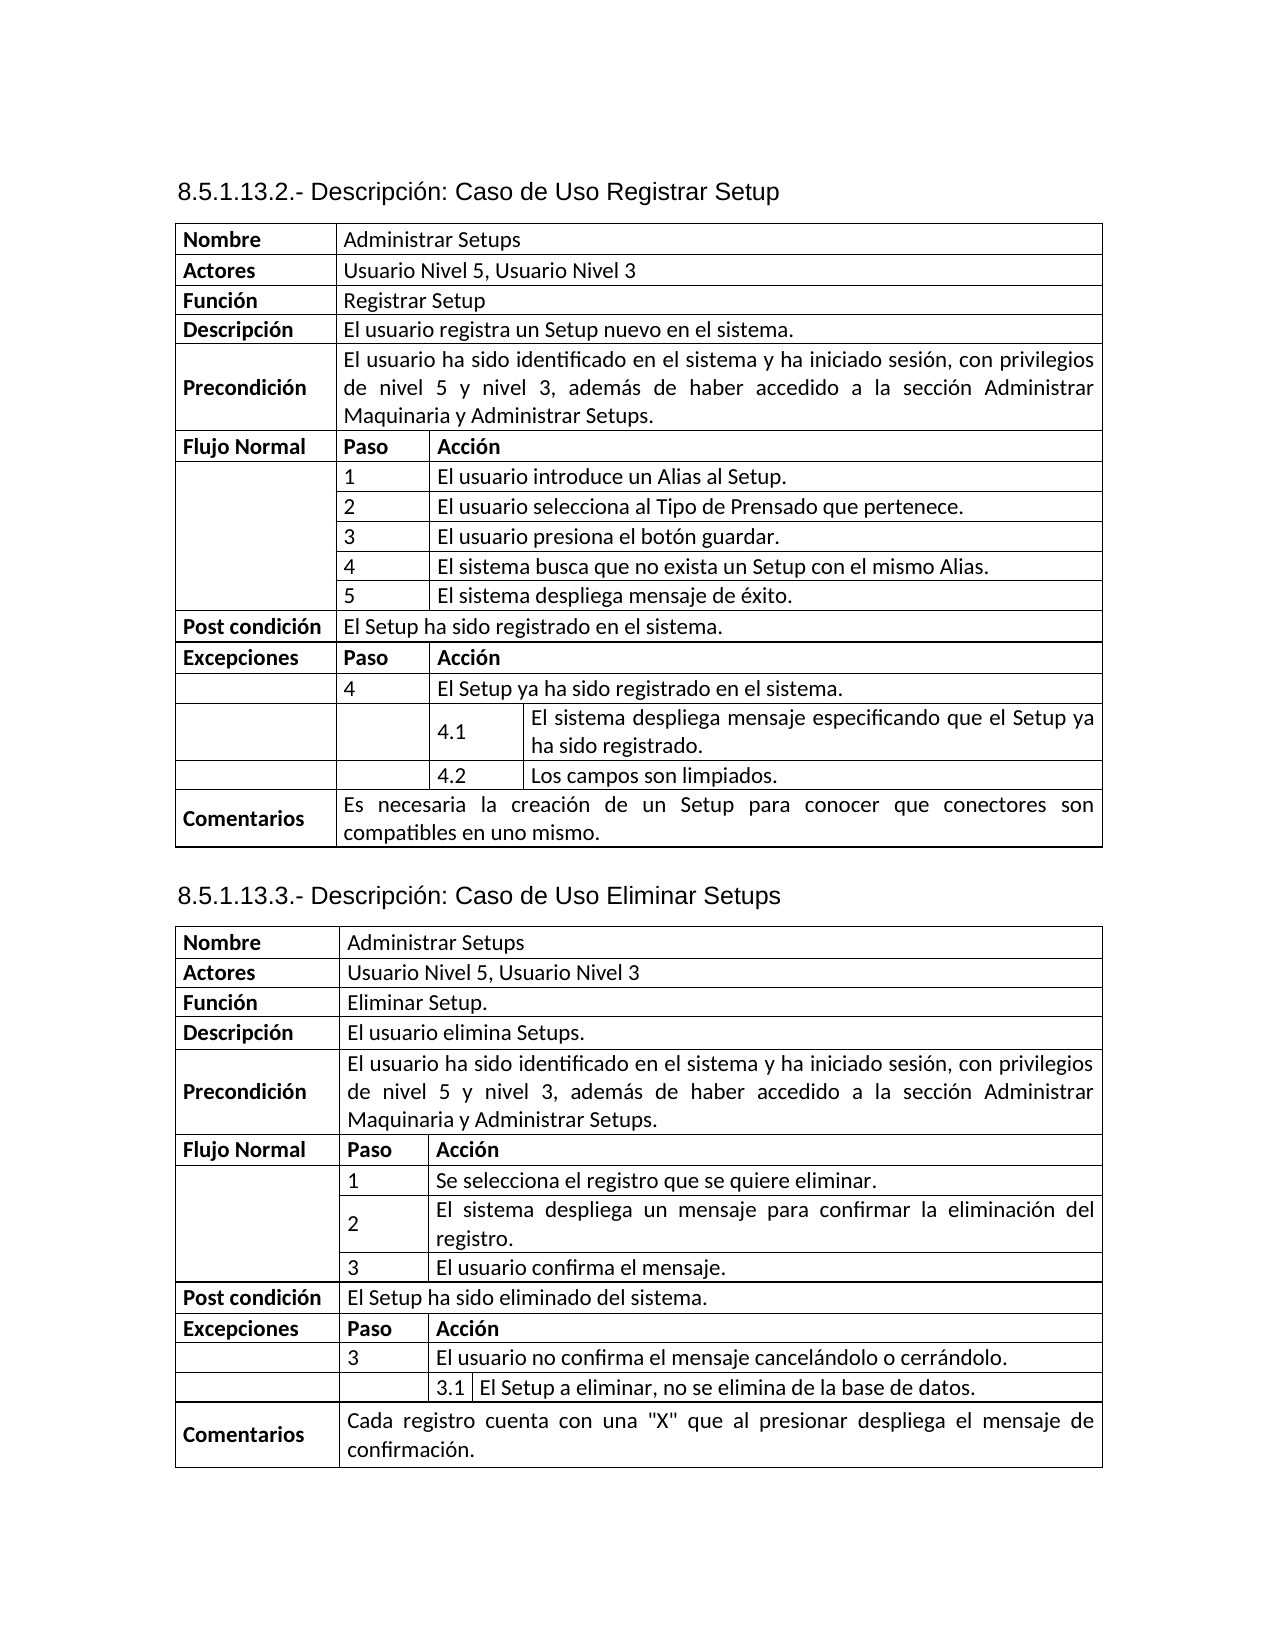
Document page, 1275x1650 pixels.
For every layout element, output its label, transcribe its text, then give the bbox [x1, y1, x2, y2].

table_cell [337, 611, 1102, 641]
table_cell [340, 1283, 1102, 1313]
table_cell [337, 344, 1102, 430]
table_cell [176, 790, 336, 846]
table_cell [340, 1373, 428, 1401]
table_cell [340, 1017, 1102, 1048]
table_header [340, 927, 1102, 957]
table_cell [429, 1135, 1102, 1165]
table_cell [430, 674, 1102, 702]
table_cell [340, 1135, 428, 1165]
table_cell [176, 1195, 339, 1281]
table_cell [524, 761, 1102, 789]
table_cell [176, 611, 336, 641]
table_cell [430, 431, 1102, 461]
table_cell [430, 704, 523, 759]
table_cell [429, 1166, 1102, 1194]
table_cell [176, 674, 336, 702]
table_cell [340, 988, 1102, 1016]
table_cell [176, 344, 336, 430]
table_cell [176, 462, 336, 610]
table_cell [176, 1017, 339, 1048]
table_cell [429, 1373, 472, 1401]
subtitle 8.5.1.13.3.- Descripción: Caso de Uso Eliminar Setups [177, 881, 1157, 909]
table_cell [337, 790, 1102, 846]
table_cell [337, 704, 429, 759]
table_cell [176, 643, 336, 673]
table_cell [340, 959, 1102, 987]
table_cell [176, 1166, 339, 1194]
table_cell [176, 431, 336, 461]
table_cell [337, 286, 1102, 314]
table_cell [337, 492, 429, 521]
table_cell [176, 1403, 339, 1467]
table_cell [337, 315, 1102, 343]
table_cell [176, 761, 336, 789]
subtitle 8.5.1.13.2.- Descripción: Caso de Uso Registrar Setup [177, 177, 1157, 206]
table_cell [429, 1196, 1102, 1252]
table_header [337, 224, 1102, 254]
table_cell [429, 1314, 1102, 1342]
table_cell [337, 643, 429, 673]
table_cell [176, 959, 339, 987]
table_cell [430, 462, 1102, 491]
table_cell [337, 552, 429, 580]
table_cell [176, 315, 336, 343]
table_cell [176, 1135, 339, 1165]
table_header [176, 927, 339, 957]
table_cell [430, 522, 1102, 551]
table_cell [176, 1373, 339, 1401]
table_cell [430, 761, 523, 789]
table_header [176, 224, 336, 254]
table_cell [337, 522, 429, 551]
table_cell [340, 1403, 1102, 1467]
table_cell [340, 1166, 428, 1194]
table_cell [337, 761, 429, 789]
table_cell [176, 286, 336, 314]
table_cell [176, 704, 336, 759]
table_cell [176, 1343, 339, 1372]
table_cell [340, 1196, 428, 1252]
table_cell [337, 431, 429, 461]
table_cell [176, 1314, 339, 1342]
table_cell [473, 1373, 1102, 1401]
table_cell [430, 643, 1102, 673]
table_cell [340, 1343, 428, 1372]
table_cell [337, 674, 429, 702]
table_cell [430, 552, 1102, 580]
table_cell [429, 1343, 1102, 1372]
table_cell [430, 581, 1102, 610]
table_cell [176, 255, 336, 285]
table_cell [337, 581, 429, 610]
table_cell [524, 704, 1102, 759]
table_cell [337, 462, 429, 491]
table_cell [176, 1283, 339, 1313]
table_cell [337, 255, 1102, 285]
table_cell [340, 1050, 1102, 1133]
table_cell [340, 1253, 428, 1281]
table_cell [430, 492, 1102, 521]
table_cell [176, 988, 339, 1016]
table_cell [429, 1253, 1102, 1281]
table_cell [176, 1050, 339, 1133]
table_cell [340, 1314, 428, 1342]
